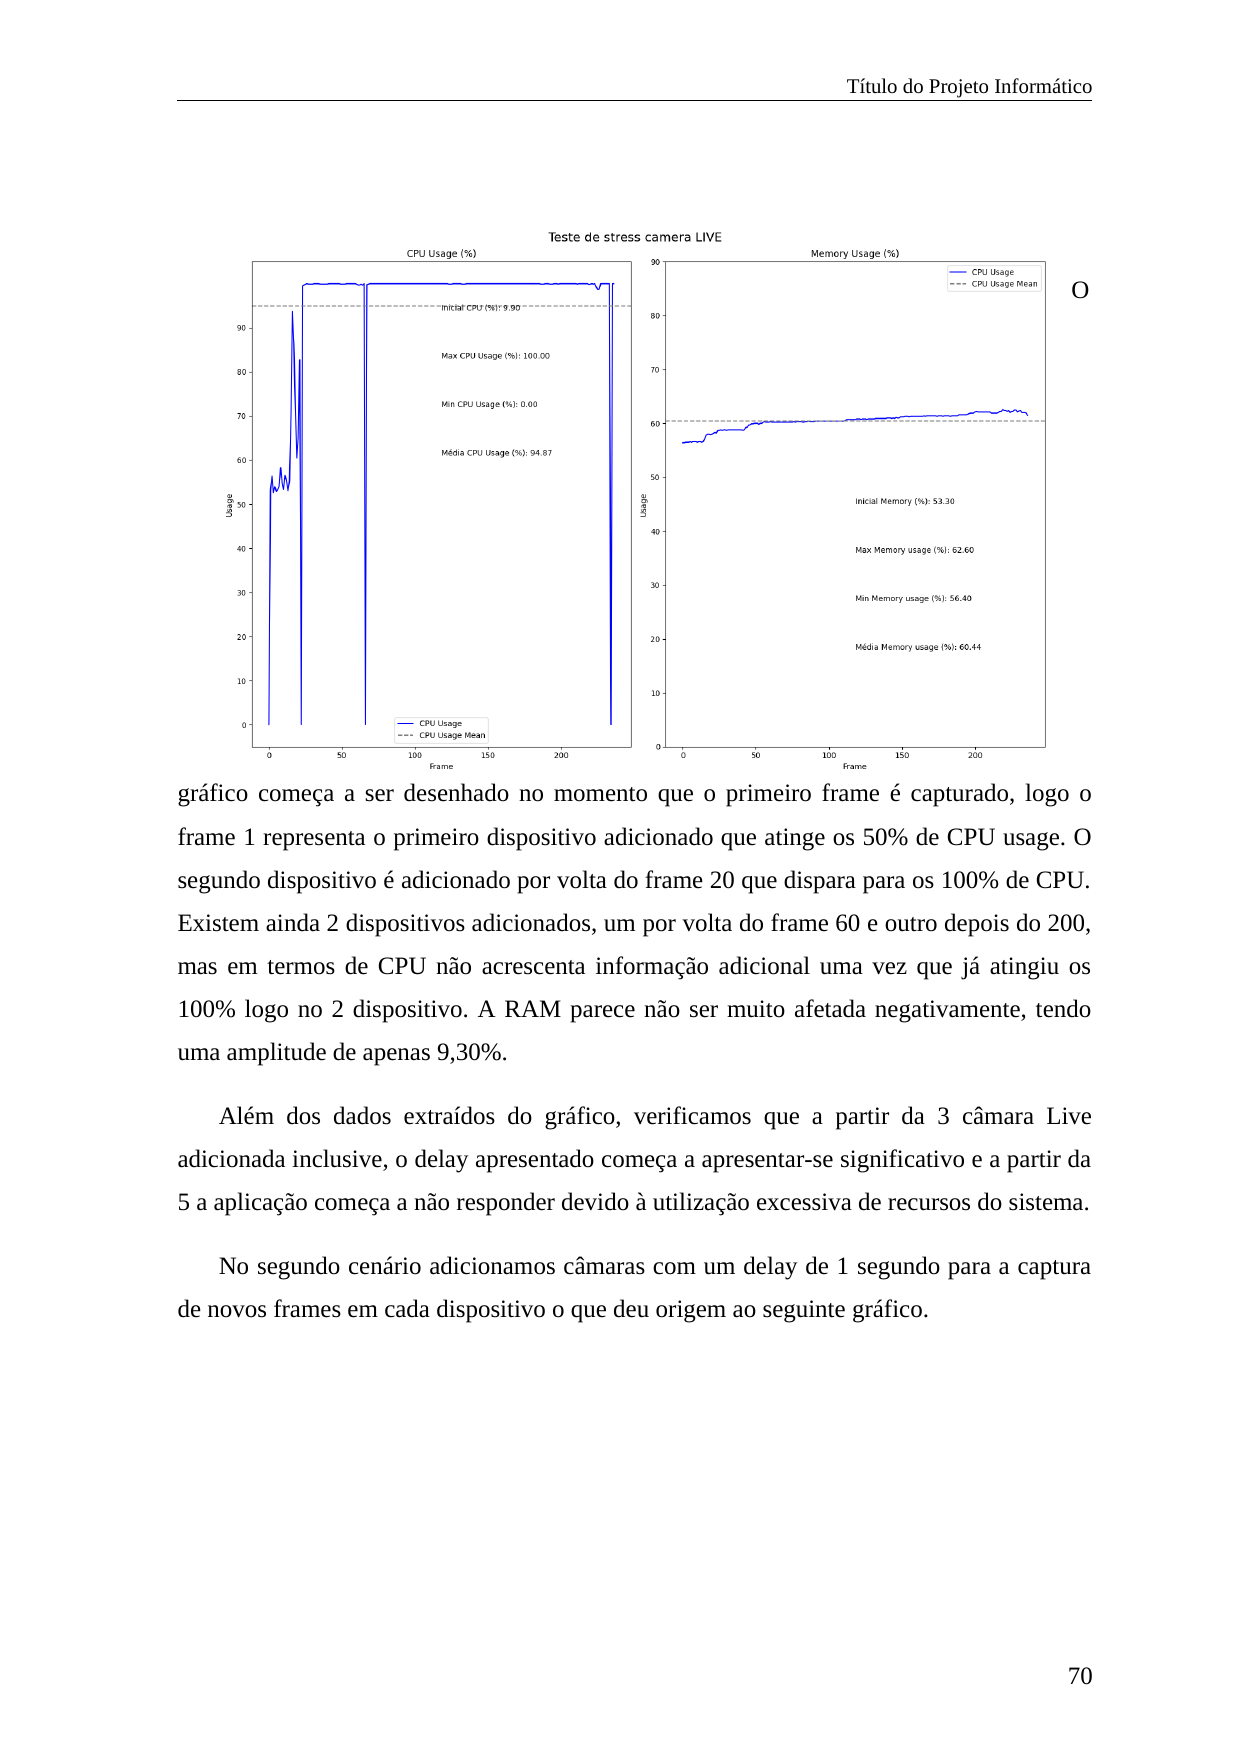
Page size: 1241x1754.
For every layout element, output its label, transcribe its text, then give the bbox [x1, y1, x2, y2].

text Além dos dados extraídos do gráfico, verificamos que a partir da 3 câmara Live adicionada inclusive, o delay apresentado começa a apresentar-se significativo e a partir da 5 a aplicação começa a não responder devido à utilização excessiva de recursos do sistema. [177, 1101, 1092, 1216]
picture [217, 221, 1053, 779]
text No segundo cenário adicionamos câmaras com um delay de 1 segundo para a captura de novos frames em cada dispositivo o que deu origem ao seguinte gráfico. [177, 1251, 1092, 1323]
